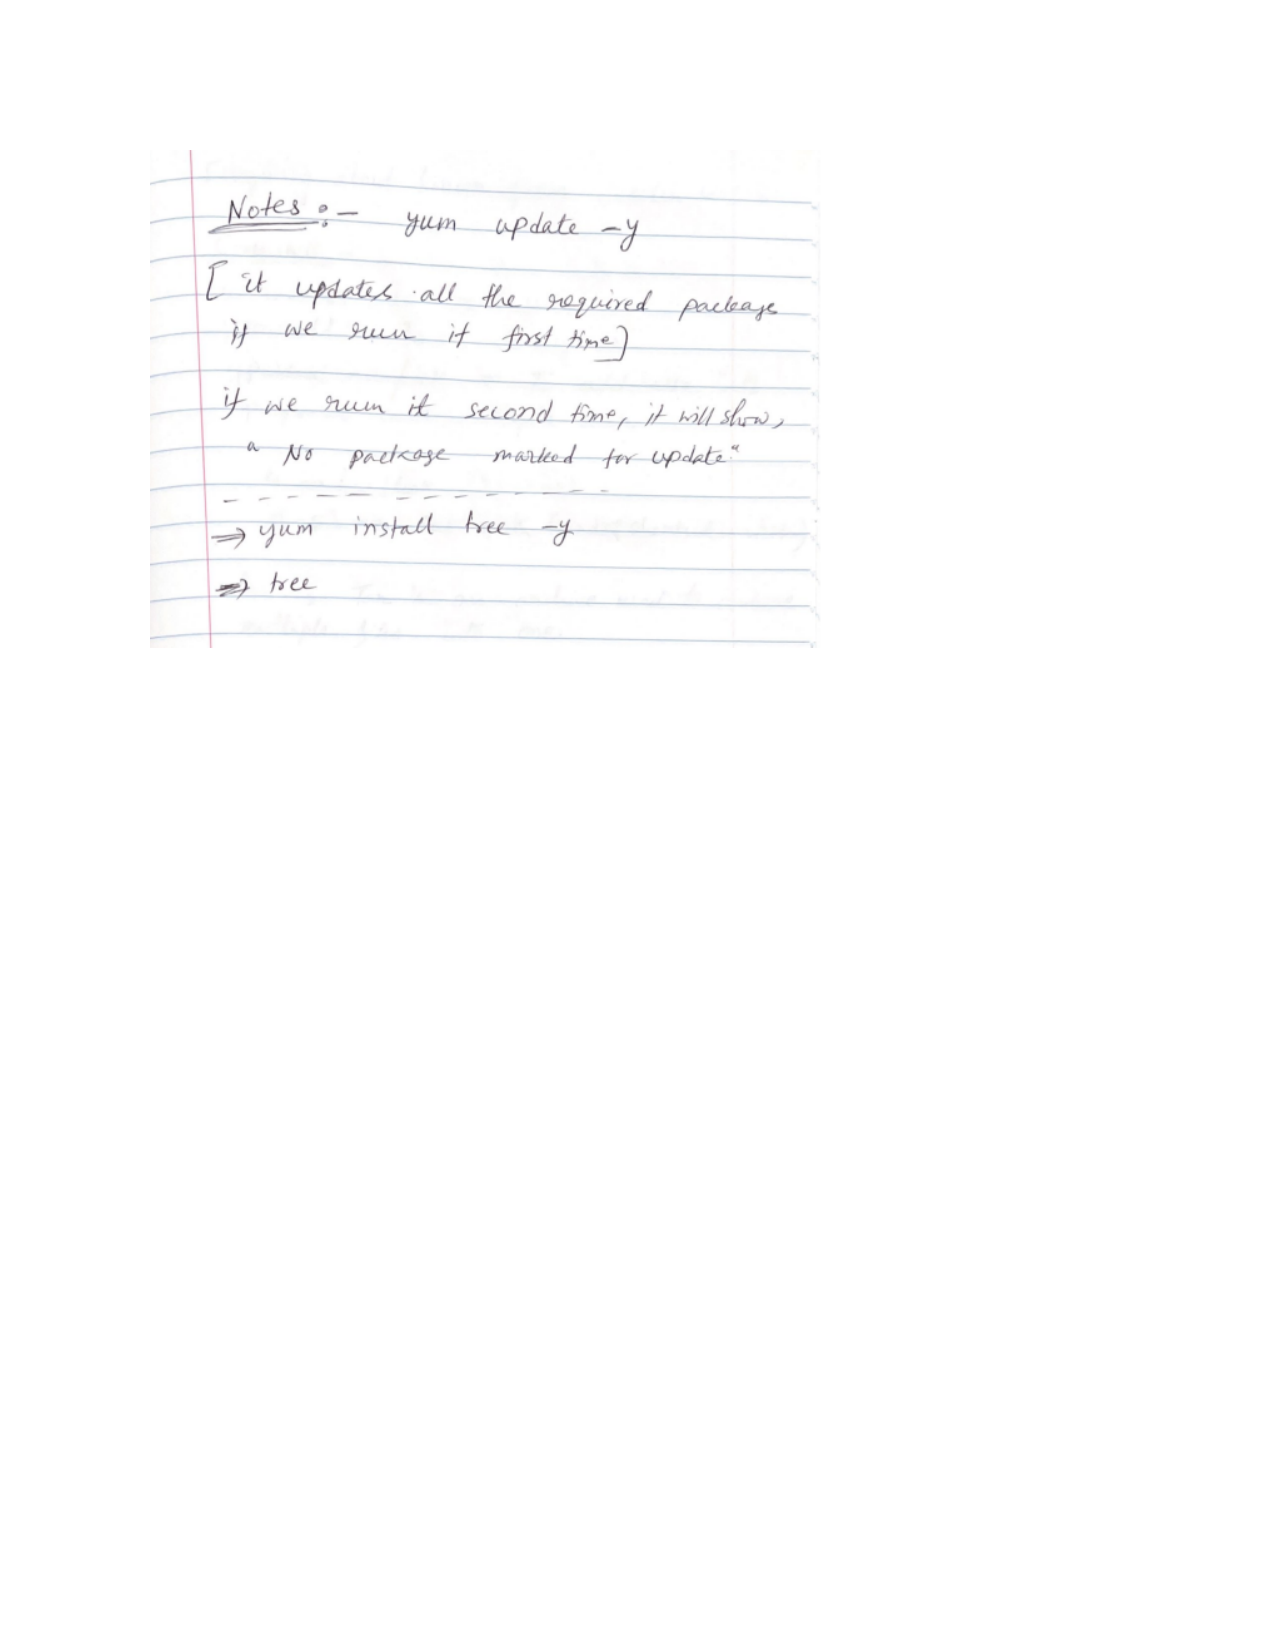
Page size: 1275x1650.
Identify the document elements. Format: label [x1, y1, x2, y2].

picture [150, 150, 848, 648]
